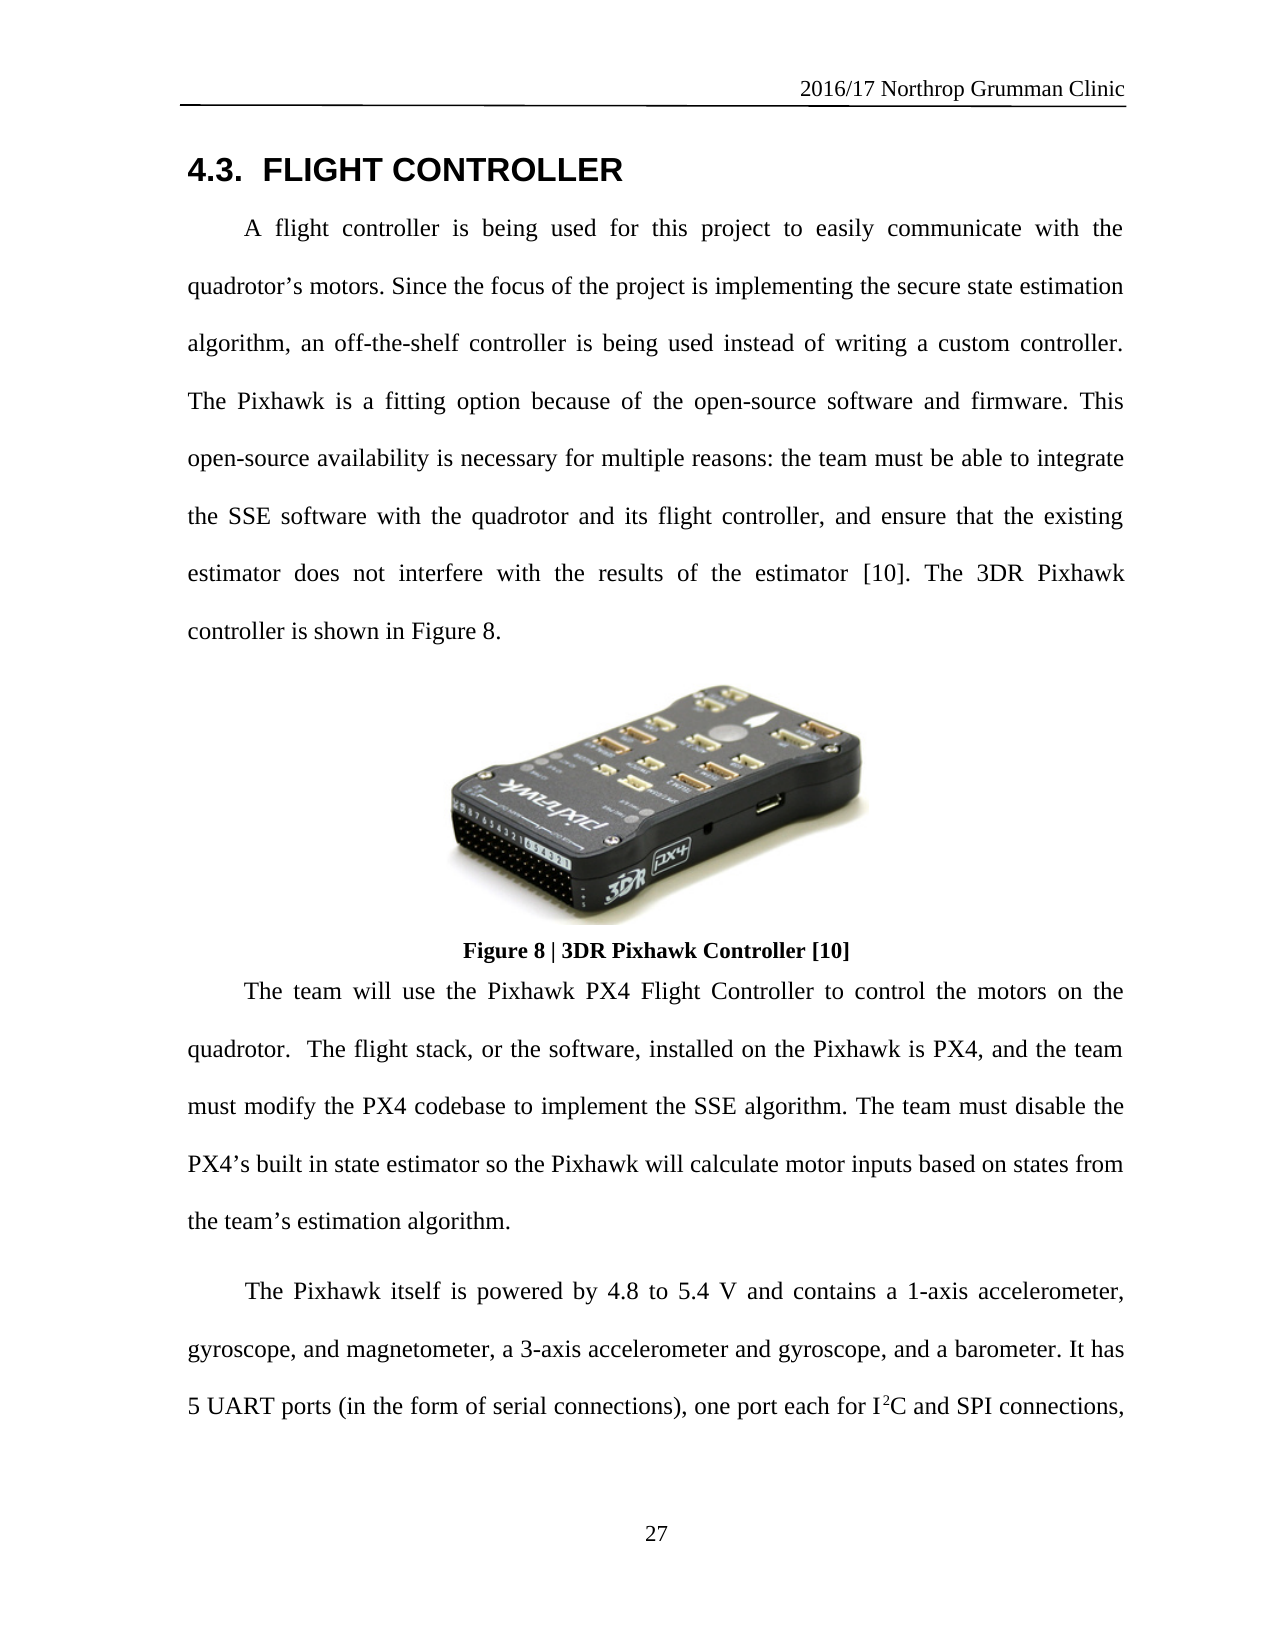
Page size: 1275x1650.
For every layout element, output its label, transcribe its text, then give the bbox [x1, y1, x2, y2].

subtitle Flight Controller [187, 150, 1125, 188]
text The team will use the Pixhawk PX4 Flight Controller to control the motors on the quadrotor. The flight stack, or the software, installed on the Pixhawk is PX4, and the team must modify the PX4 codebase to implement the SSE algorithm. The team must disable the PX4’s built in state estimator so the Pixhawk will calculate motor inputs based on states from the team’s estimation algorithm. [187, 976, 1125, 1235]
picture [443, 673, 870, 925]
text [187, 1276, 1125, 1420]
